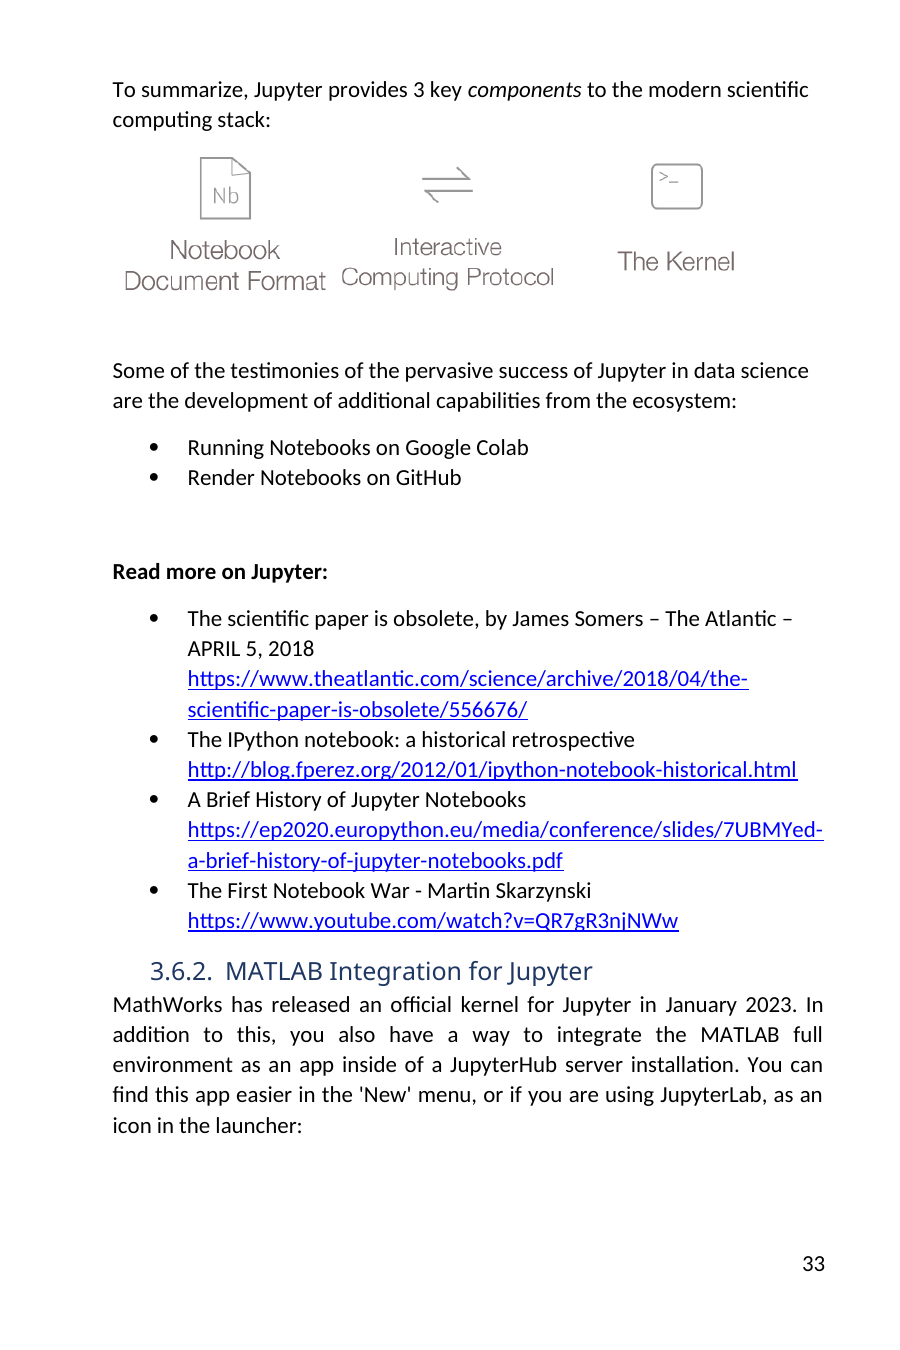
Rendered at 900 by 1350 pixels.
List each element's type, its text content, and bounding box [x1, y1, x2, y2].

text To summarize, Jupyter provides 3 key components to the modern scientific computing stack: [112, 75, 825, 133]
picture [112, 155, 559, 291]
list Running Notebooks on Google Colab [150, 433, 825, 461]
list The First Notebook War - Martin Skarzynski https://www.youtube.com/watch?v=QR7gR3njNWw [150, 876, 825, 934]
text Some of the testimonies of the pervasive success of Jupyter in data science are the development of additional capabilities from the ecosystem: [112, 356, 825, 414]
text Read more on Jupyter: [112, 557, 825, 585]
list The IPython notebook: a historical retrospective http://blog.fperez.org/2012/01/ipython-notebook-historical.html [150, 725, 825, 783]
subtitle MATLAB Integration for Jupyter [150, 953, 825, 987]
text MathWorks has released an official kernel for Jupyter in January 2023. In addition to this, you also have a way to integrate the MATLAB full environment as an app inside of a JupyterHub server installation. You can find this app easier in the 'New' menu, or if you are using JupyterLab, as an icon in the launcher: [112, 990, 825, 1139]
list A Brief History of Jupyter Notebooks https://ep2020.europython.eu/media/conference/slides/7UBMYed-a-brief-history-of-jupyter-notebooks.pdf [150, 785, 825, 874]
list Render Notebooks on GitHub [150, 463, 825, 492]
list The scientific paper is obsolete, by James Somers – The Atlantic – APRIL 5, 2018 https://www.theatlantic.com/science/archive/2018/04/the-scientific-paper-is-obsolete/556676/ [150, 604, 825, 723]
picture [563, 152, 792, 291]
